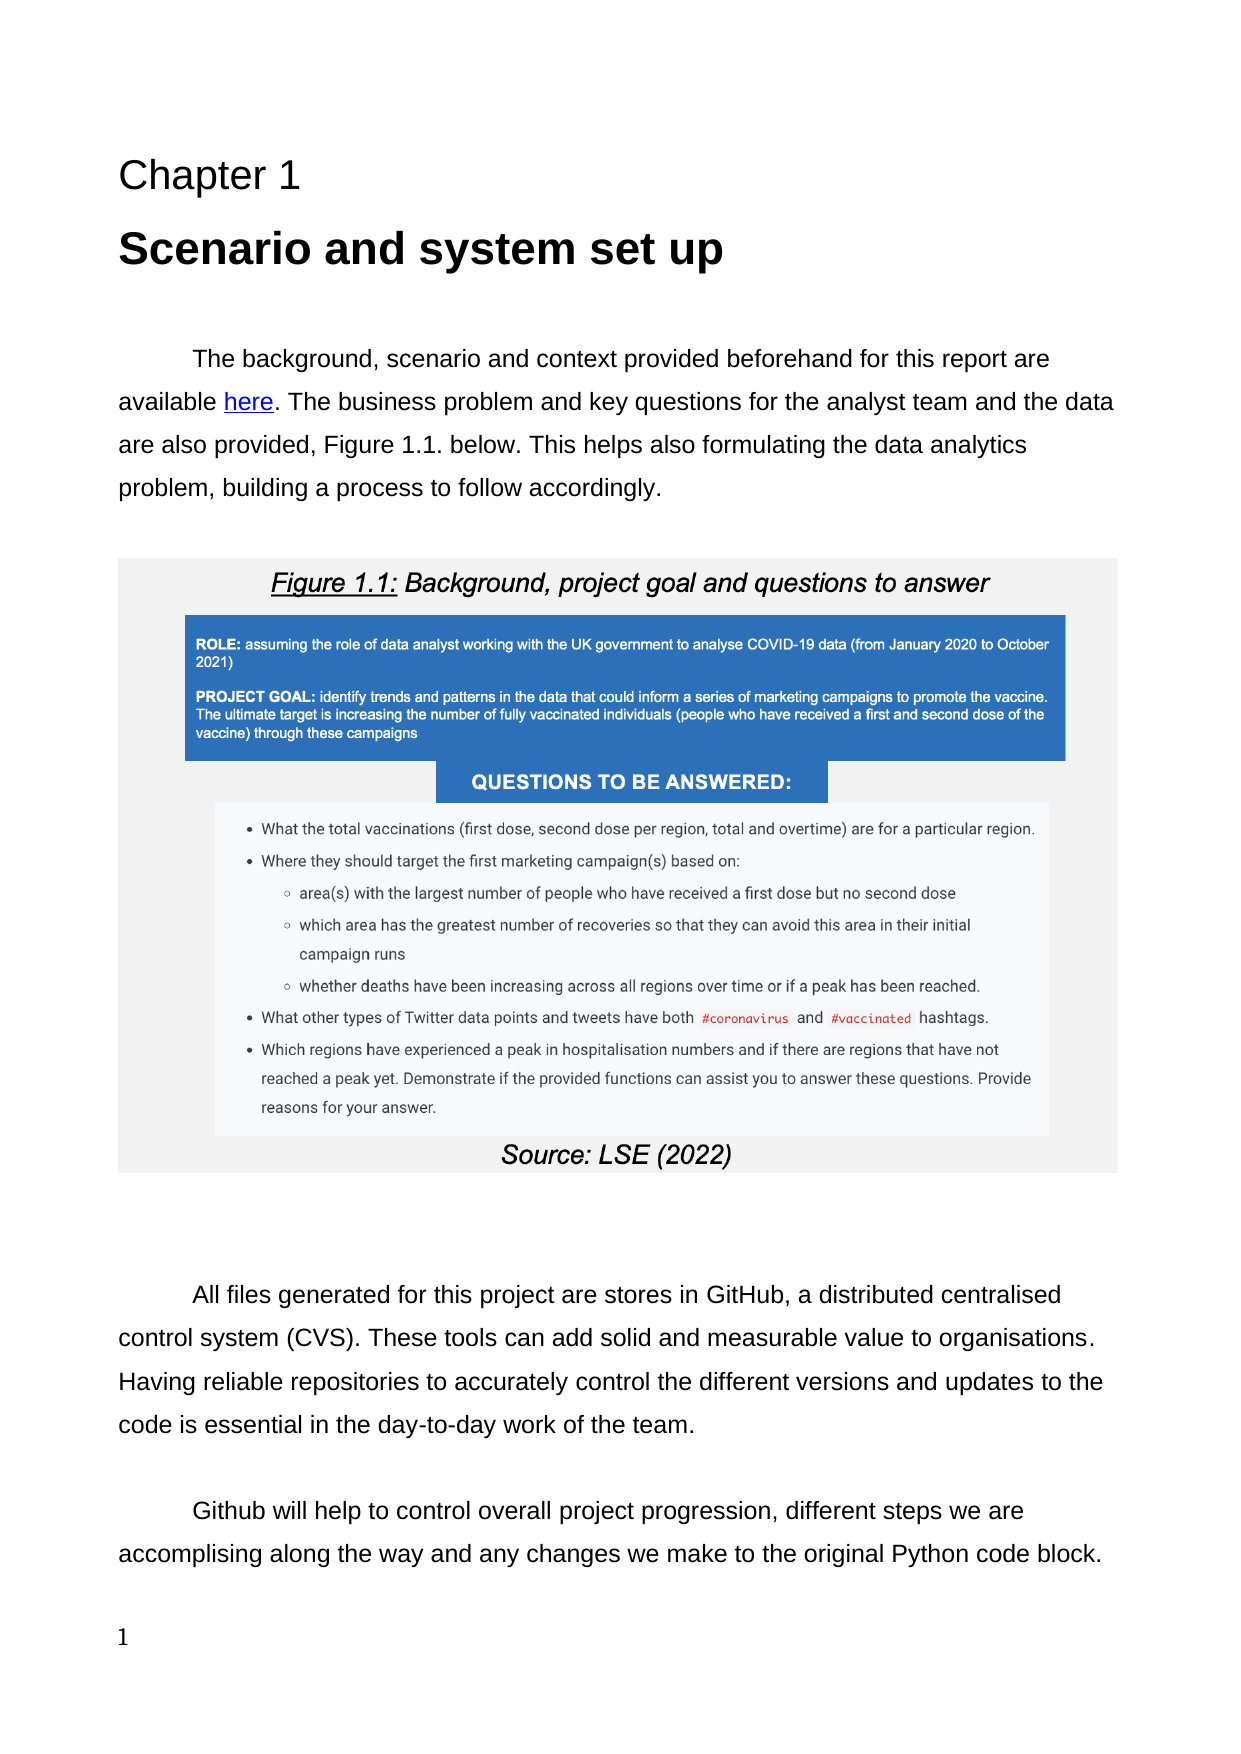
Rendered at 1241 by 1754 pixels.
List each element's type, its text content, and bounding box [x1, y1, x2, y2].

picture [118, 558, 1118, 1173]
list The background, scenario and context provided beforehand for this report are available here. The business problem and key questions for the analyst team and the data are also provided, Figure 1.1. below. This helps also formulating the data analytics problem, building a process to follow accordingly. [118, 344, 1122, 502]
text Scenario and system set up [118, 222, 1122, 274]
text All files generated for this project are stores in GitHub, a distributed centralised control system (CVS). These tools can add solid and measurable value to organisations. Having reliable repositories to accurately control the different versions and updates to the code is essential in the day-to-day work of the team. [118, 1280, 1122, 1438]
text Chapter 1 [118, 150, 1122, 198]
text Github will help to control overall project progression, different steps we are accomplising along the way and any changes we make to the original Python code block. [118, 1496, 1122, 1568]
